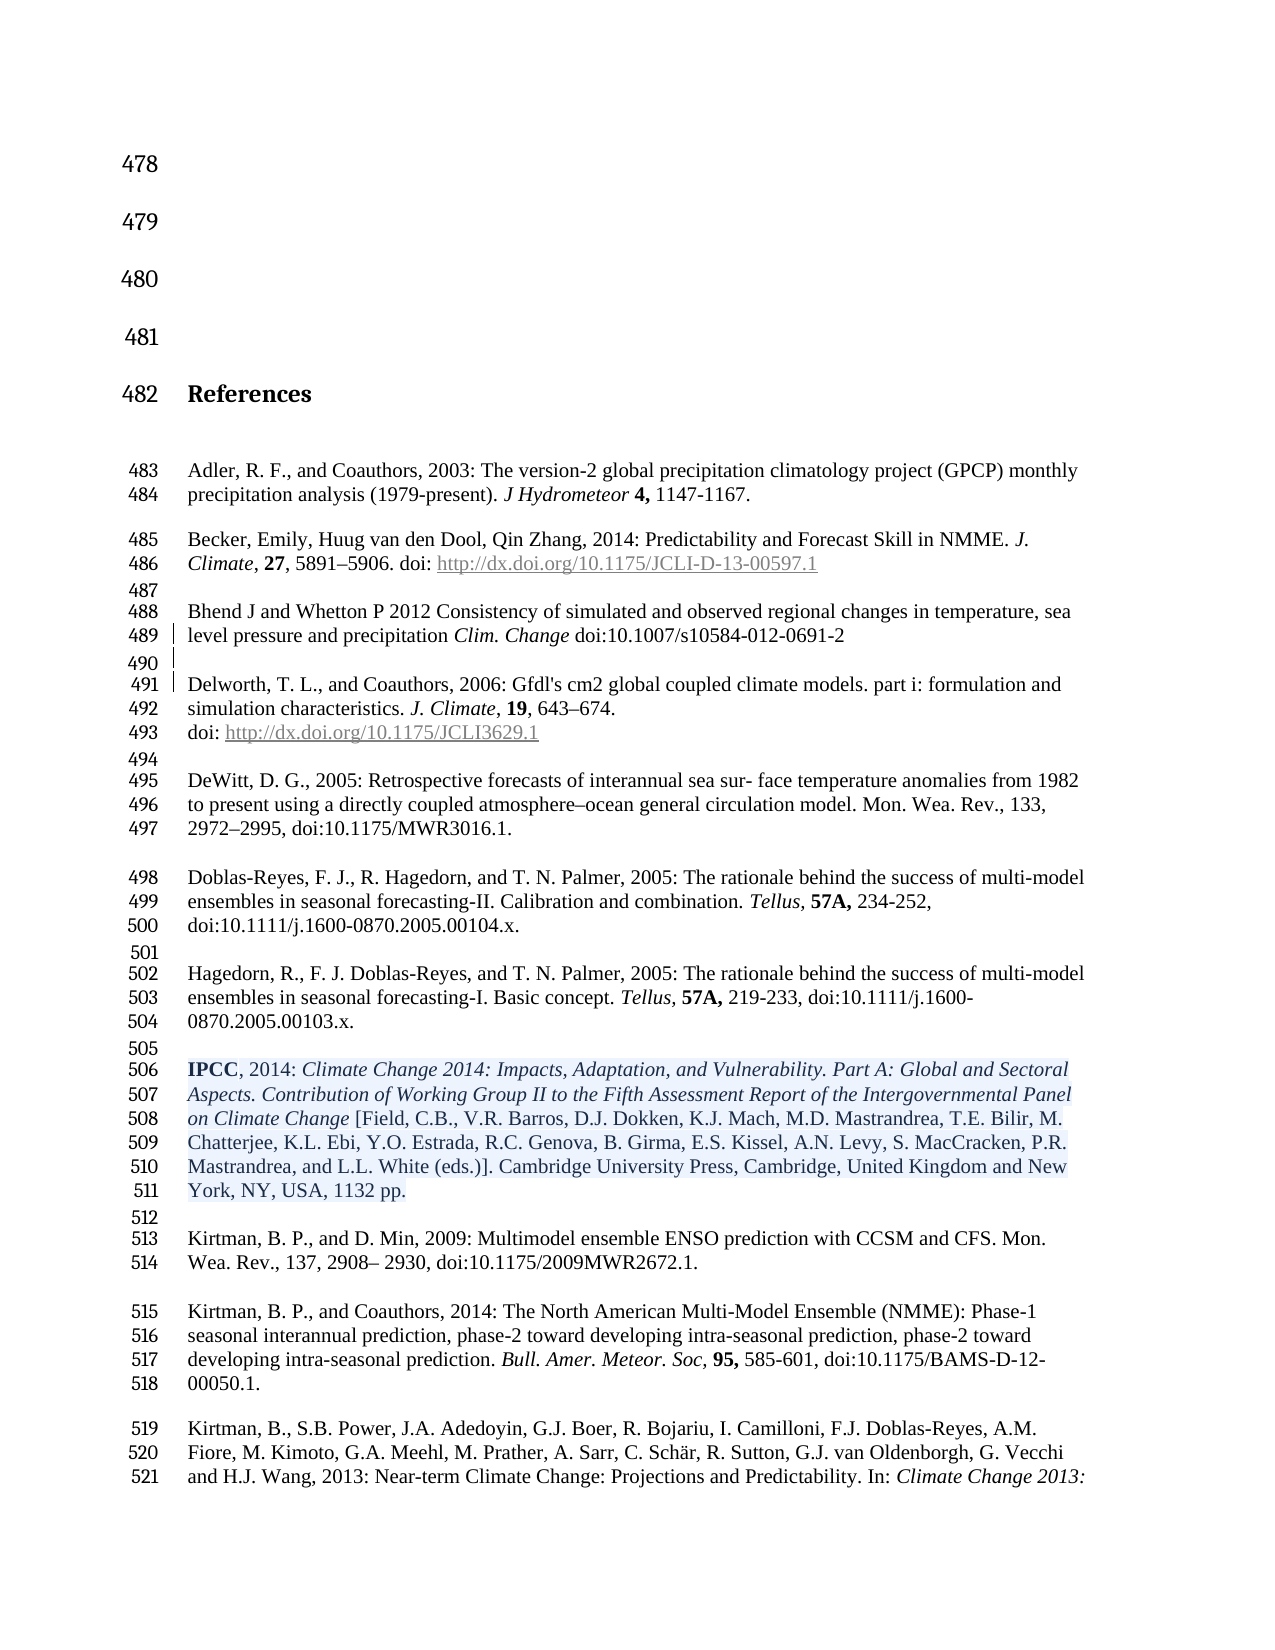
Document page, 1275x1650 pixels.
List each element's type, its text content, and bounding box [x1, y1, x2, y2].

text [187, 1416, 1087, 1488]
text Adler, R. F., and Coauthors, 2003: The version-2 global precipitation climatology project (GPCP) monthly precipitation analysis (1979-present). J Hydrometeor 4, 1147-1167. [187, 458, 1087, 506]
text DeWitt, D. G., 2005: Retrospective forecasts of interannual sea sur- face temperature anomalies from 1982 to present using a directly coupled atmosphere–ocean general circulation model. Mon. Wea. Rev., 133, 2972–2995, doi:10.1175/MWR3016.1. [187, 768, 1087, 840]
text IPCC, 2014: Climate Change 2014: Impacts, Adaptation, and Vulnerability. Part A: Global and Sectoral Aspects. Contribution of Working Group II to the Fifth Assessment Report of the Intergovernmental Panel on Climate Change [Field, C.B., V.R. Barros, D.J. Dokken, K.J. Mach, M.D. Mastrandrea, T.E. Bilir, M. Chatterjee, K.L. Ebi, Y.O. Estrada, R.C. Genova, B. Girma, E.S. Kissel, A.N. Levy, S. MacCracken, P.R. Mastrandrea, and L.L. White (eds.)]. Cambridge University Press, Cambridge, United Kingdom and New York, NY, USA, 1132 pp. [187, 1057, 1087, 1202]
text Hagedorn, R., F. J. Doblas-Reyes, and T. N. Palmer, 2005: The rationale behind the success of multi-model ensembles in seasonal forecasting-I. Basic concept. Tellus, 57A, 219-233, doi:10.1111/j.1600-0870.2005.00103.x. [187, 961, 1087, 1033]
text Kirtman, B. P., and D. Min, 2009: Multimodel ensemble ENSO prediction with CCSM and CFS. Mon. Wea. Rev., 137, 2908– 2930, doi:10.1175/2009MWR2672.1. [187, 1226, 1087, 1274]
text doi: http://dx.doi.org/10.1175/JCLI3629.1 [187, 719, 1087, 744]
text Bhend J and Whetton P 2012 Consistency of simulated and observed regional changes in temperature, sea level pressure and precipitation Clim. Change doi:10.1007/s10584-012-0691-2 [187, 599, 1087, 647]
text Doblas-Reyes, F. J., R. Hagedorn, and T. N. Palmer, 2005: The rationale behind the success of multi-model ensembles in seasonal forecasting-II. Calibration and combination. Tellus, 57A, 234-252, doi:10.1111/j.1600-0870.2005.00104.x. [187, 865, 1087, 937]
text Delworth, T. L., and Coauthors, 2006: Gfdl's cm2 global coupled climate models. part i: formulation and simulation characteristics. J. Climate, 19, 643–674. [187, 671, 1087, 719]
text Becker, Emily, Huug van den Dool, Qin Zhang, 2014: Predictability and Forecast Skill in NMME. J. Climate, 27, 5891–5906. doi: http://dx.doi.org/10.1175/JCLI-D-13-00597.1 [187, 527, 1087, 575]
text References [187, 380, 1087, 409]
text Kirtman, B. P., and Coauthors, 2014: The North American Multi-Model Ensemble (NMME): Phase-1 seasonal interannual prediction, phase-2 toward developing intra-seasonal prediction, phase-2 toward developing intra-seasonal prediction. Bull. Amer. Meteor. Soc, 95, 585-601, doi:10.1175/BAMS-D-12-00050.1. [187, 1299, 1087, 1395]
